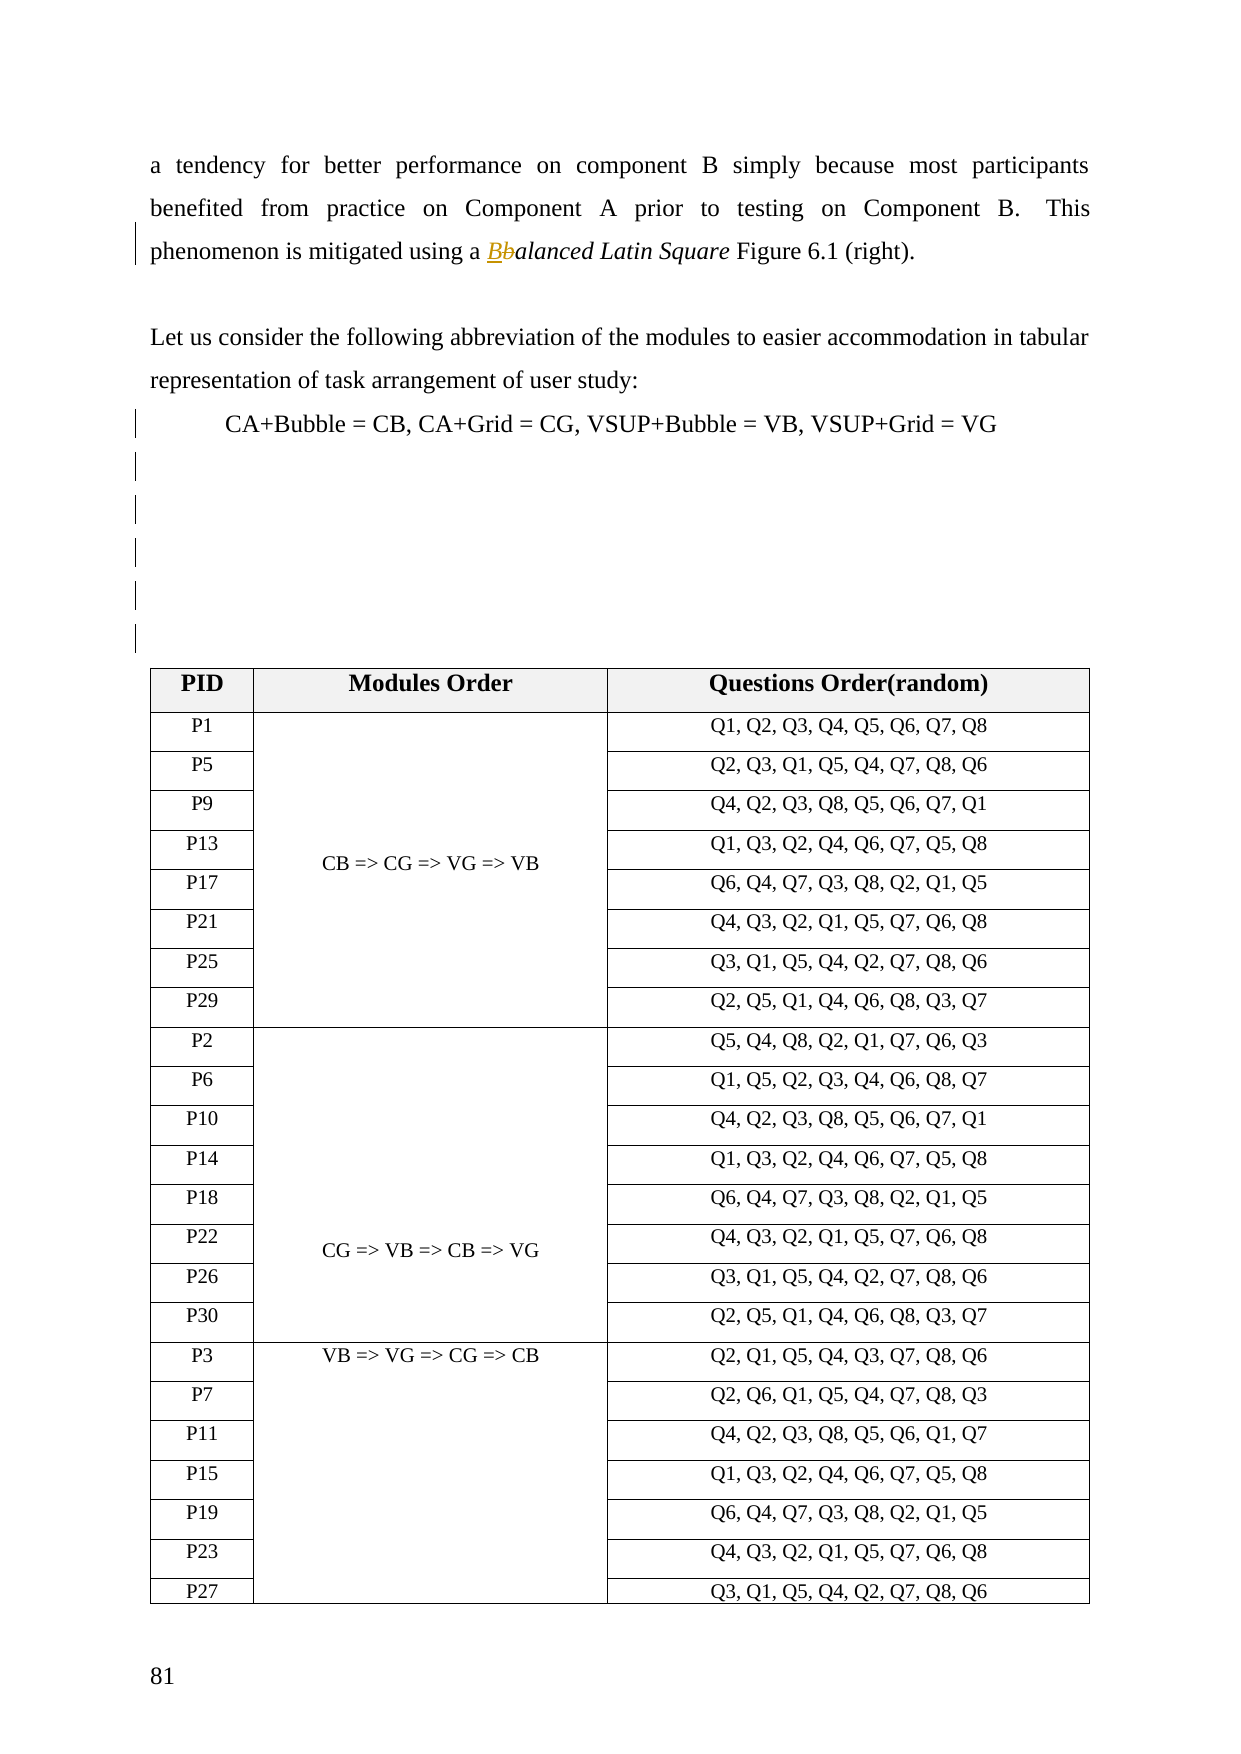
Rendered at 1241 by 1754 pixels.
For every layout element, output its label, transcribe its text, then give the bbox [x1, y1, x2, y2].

table_cell Q2, Q3, Q1, Q5, Q4, Q7, Q8, Q6 [608, 752, 1089, 790]
table_cell Q1, Q5, Q2, Q3, Q4, Q6, Q8, Q7 [608, 1067, 1089, 1105]
table_cell VB => VG => CG => CB [254, 1343, 607, 1603]
table_cell P17 [151, 870, 253, 908]
table_cell Q1, Q3, Q2, Q4, Q6, Q7, Q5, Q8 [608, 1146, 1089, 1184]
table_cell P29 [151, 988, 253, 1027]
table_cell P6 [151, 1067, 253, 1105]
table_cell P30 [151, 1303, 253, 1342]
table_cell P22 [151, 1225, 253, 1263]
table_cell P19 [151, 1500, 253, 1538]
table_cell Q4, Q2, Q3, Q8, Q5, Q6, Q7, Q1 [608, 791, 1089, 830]
table_cell P2 [151, 1028, 253, 1066]
table_cell P3 [151, 1343, 253, 1381]
table_cell Q4, Q3, Q2, Q1, Q5, Q7, Q6, Q8 [608, 1225, 1089, 1263]
table_cell Q2, Q5, Q1, Q4, Q6, Q8, Q3, Q7 [608, 988, 1089, 1027]
table_cell Q3, Q1, Q5, Q4, Q2, Q7, Q8, Q6 [608, 1264, 1089, 1302]
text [150, 150, 1090, 265]
table_cell P18 [151, 1185, 253, 1223]
table_cell Q4, Q3, Q2, Q1, Q5, Q7, Q6, Q8 [608, 1540, 1089, 1578]
table_cell Q6, Q4, Q7, Q3, Q8, Q2, Q1, Q5 [608, 1500, 1089, 1538]
table_cell P7 [151, 1382, 253, 1420]
table_cell Q1, Q2, Q3, Q4, Q5, Q6, Q7, Q8 [608, 713, 1089, 751]
table_header Questions Order(random) [608, 669, 1089, 712]
table_cell P27 [151, 1579, 253, 1603]
table_cell Q6, Q4, Q7, Q3, Q8, Q2, Q1, Q5 [608, 870, 1089, 908]
table_cell P21 [151, 910, 253, 948]
text Let us consider the following abbreviation of the modules to easier accommodation in tabular representation of task arrangement of user study: [150, 322, 1090, 394]
table_cell Q4, Q2, Q3, Q8, Q5, Q6, Q7, Q1 [608, 1106, 1089, 1145]
table_header Modules Order [254, 669, 607, 712]
table_header PID [151, 669, 253, 712]
table_cell P13 [151, 831, 253, 869]
table_cell Q2, Q1, Q5, Q4, Q3, Q7, Q8, Q6 [608, 1343, 1089, 1381]
table_cell Q1, Q3, Q2, Q4, Q6, Q7, Q5, Q8 [608, 1461, 1089, 1499]
table_cell CG => VB => CB => VG [254, 1028, 607, 1342]
table_cell P25 [151, 949, 253, 987]
table_cell P9 [151, 791, 253, 830]
table_cell P23 [151, 1540, 253, 1578]
table_cell Q1, Q3, Q2, Q4, Q6, Q7, Q5, Q8 [608, 831, 1089, 869]
table_cell P10 [151, 1106, 253, 1145]
table_cell P14 [151, 1146, 253, 1184]
table_cell Q4, Q2, Q3, Q8, Q5, Q6, Q1, Q7 [608, 1421, 1089, 1460]
table_cell Q2, Q5, Q1, Q4, Q6, Q8, Q3, Q7 [608, 1303, 1089, 1342]
text CA+Bubble = CB, CA+Grid = CG, VSUP+Bubble = VB, VSUP+Grid = VG [150, 409, 1090, 437]
table_cell CB => CG => VG => VB [254, 713, 607, 1027]
table_cell P11 [151, 1421, 253, 1460]
table_cell P15 [151, 1461, 253, 1499]
table_cell P5 [151, 752, 253, 790]
table_cell Q5, Q4, Q8, Q2, Q1, Q7, Q6, Q3 [608, 1028, 1089, 1066]
table_cell Q2, Q6, Q1, Q5, Q4, Q7, Q8, Q3 [608, 1382, 1089, 1420]
table_cell P26 [151, 1264, 253, 1302]
table_cell Q6, Q4, Q7, Q3, Q8, Q2, Q1, Q5 [608, 1185, 1089, 1223]
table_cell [608, 1579, 1089, 1603]
table_cell Q4, Q3, Q2, Q1, Q5, Q7, Q6, Q8 [608, 910, 1089, 948]
table_cell P1 [151, 713, 253, 751]
table_cell Q3, Q1, Q5, Q4, Q2, Q7, Q8, Q6 [608, 949, 1089, 987]
